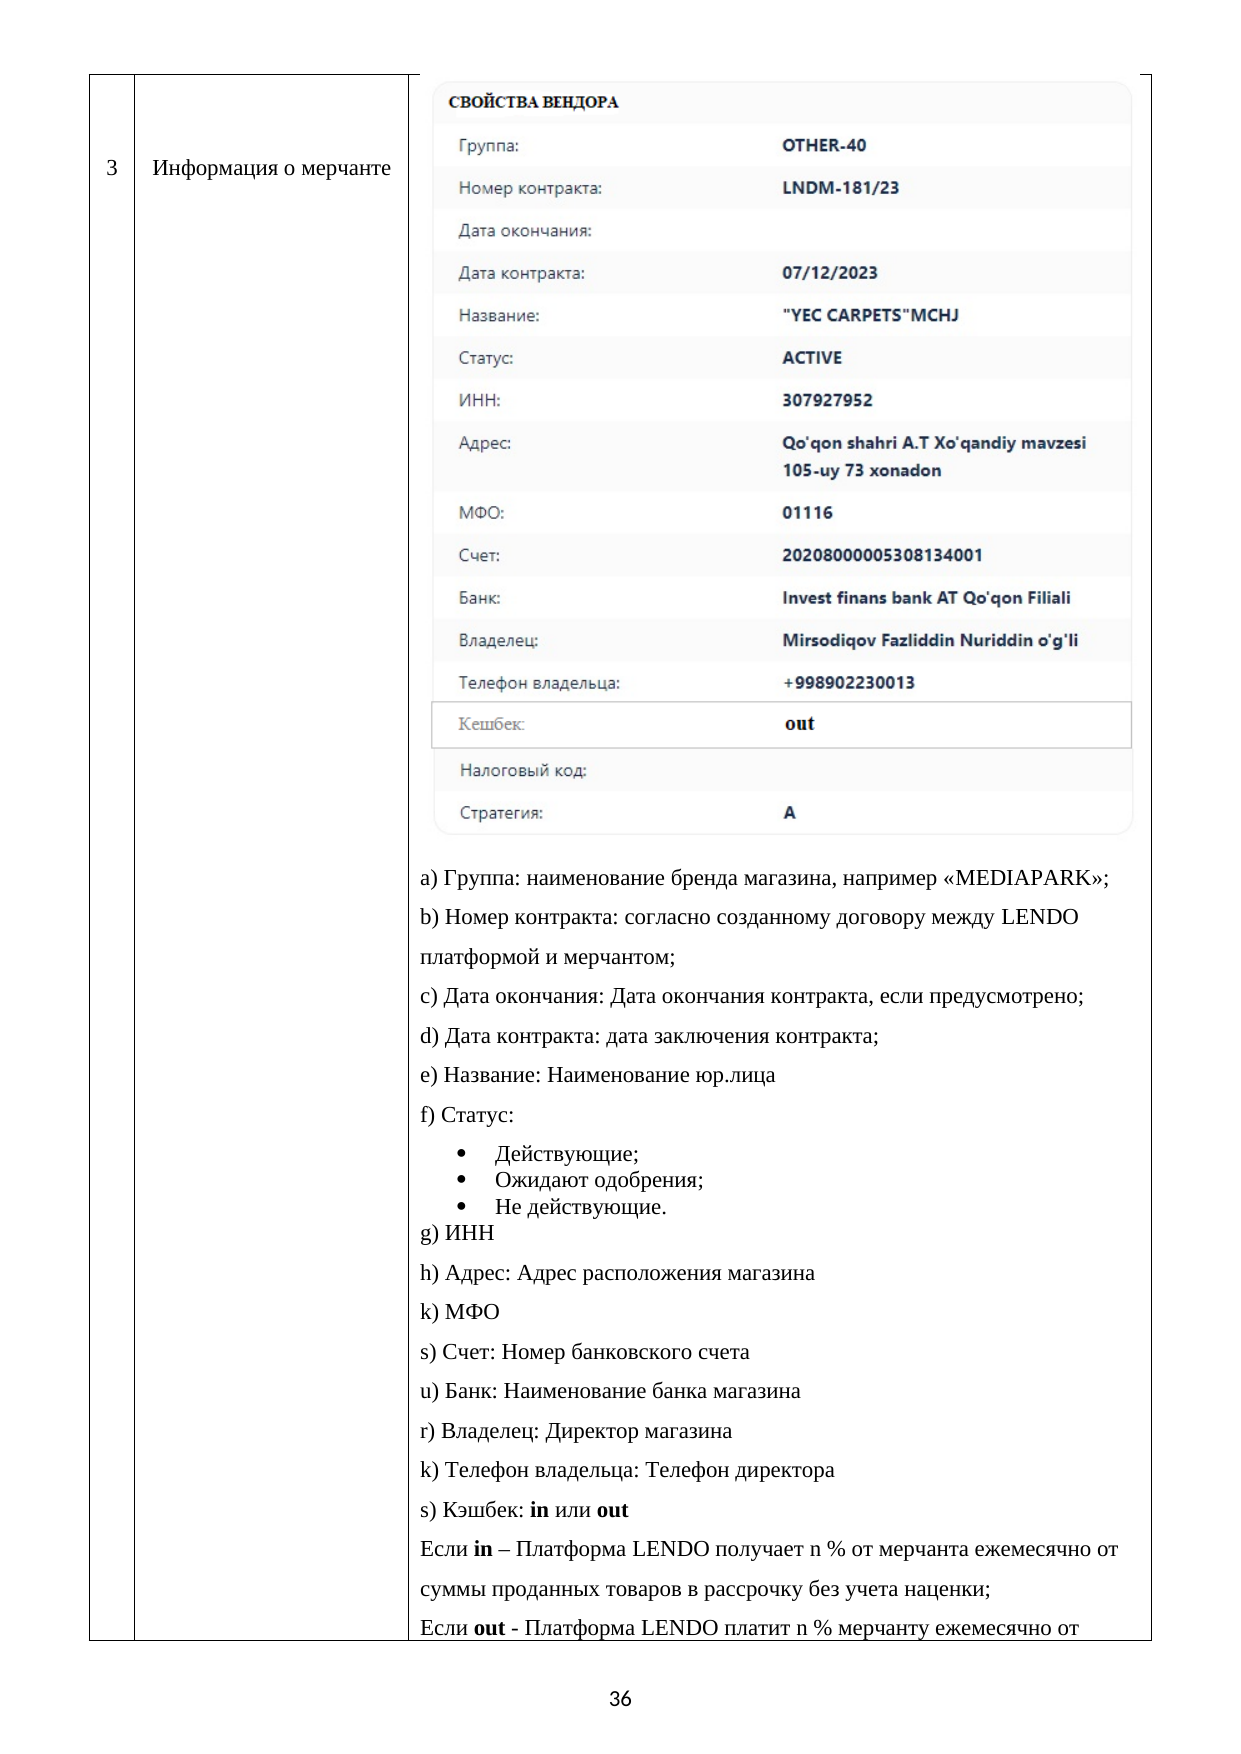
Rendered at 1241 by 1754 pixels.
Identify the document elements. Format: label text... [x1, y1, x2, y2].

picture [420, 74, 1140, 850]
table_cell 3 [90, 75, 134, 1640]
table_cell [409, 75, 1151, 1640]
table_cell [135, 75, 408, 1640]
